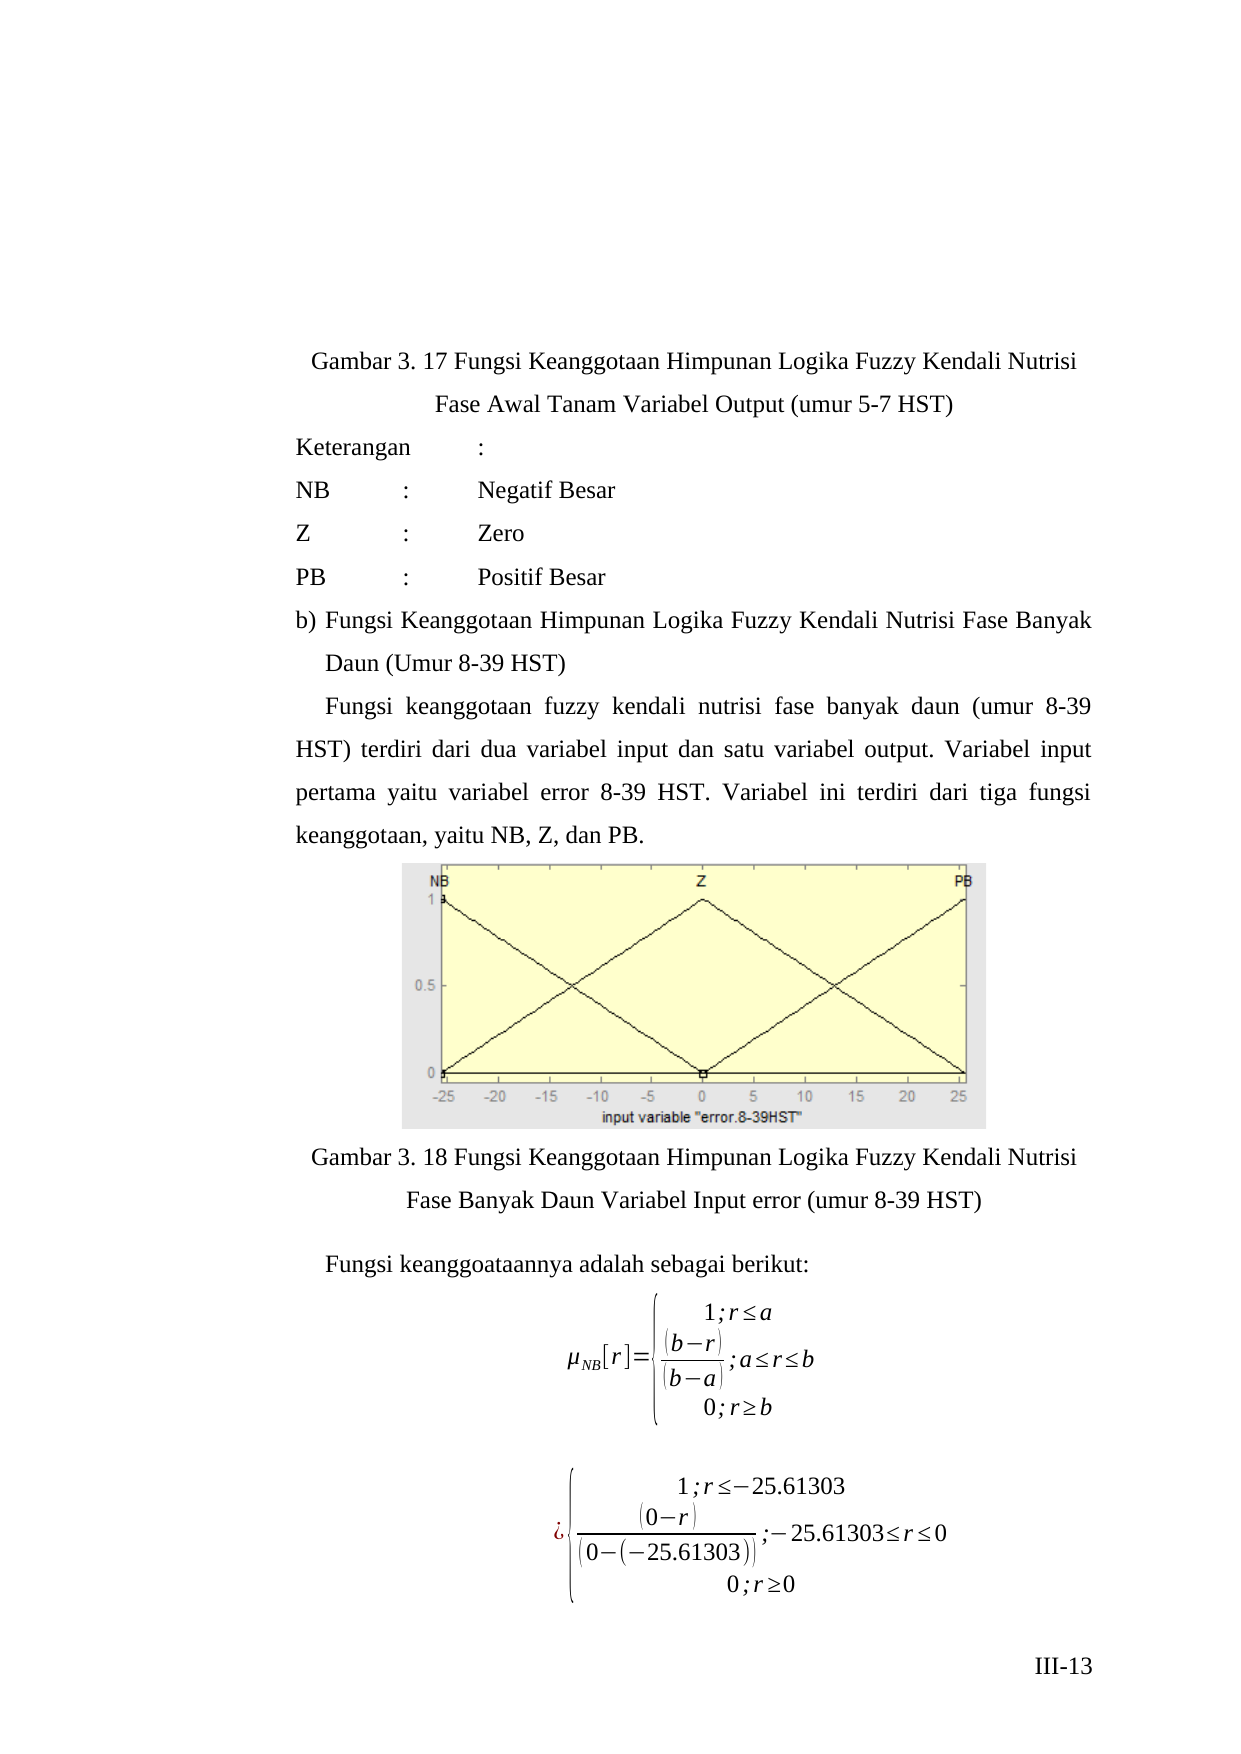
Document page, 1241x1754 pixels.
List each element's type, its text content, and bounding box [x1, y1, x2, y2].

list PB : Positif Besar [295, 562, 1092, 590]
list Keterangan : [295, 432, 1092, 461]
list Fungsi keanggotaan fuzzy kendali nutrisi fase banyak daun (umur 8-39 HST) terdiri dari dua variabel input dan satu variabel output. Variabel input pertama yaitu variabel error 8-39 HST. Variabel ini terdiri dari tiga fungsi keanggotaan, yaitu NB, Z, dan PB. [295, 691, 1092, 849]
text Gambar 3. 17 Fungsi Keanggotaan Himpunan Logika Fuzzy Kendali Nutrisi Fase Awal Tanam Variabel Output (umur 5-7 HST) [295, 346, 1092, 418]
text Gambar 3. 18 Fungsi Keanggotaan Himpunan Logika Fuzzy Kendali Nutrisi Fase Banyak Daun Variabel Input error (umur 8-39 HST) [295, 1142, 1092, 1214]
list Fungsi Keanggotaan Himpunan Logika Fuzzy Kendali Nutrisi Fase Banyak Daun (Umur 8-39 HST) [295, 605, 1092, 677]
picture [401, 863, 987, 1129]
list NB : Negatif Besar [295, 475, 1092, 504]
text Fungsi keanggoataannya adalah sebagai berikut: [295, 1249, 1092, 1278]
list Z : Zero [295, 518, 1092, 547]
